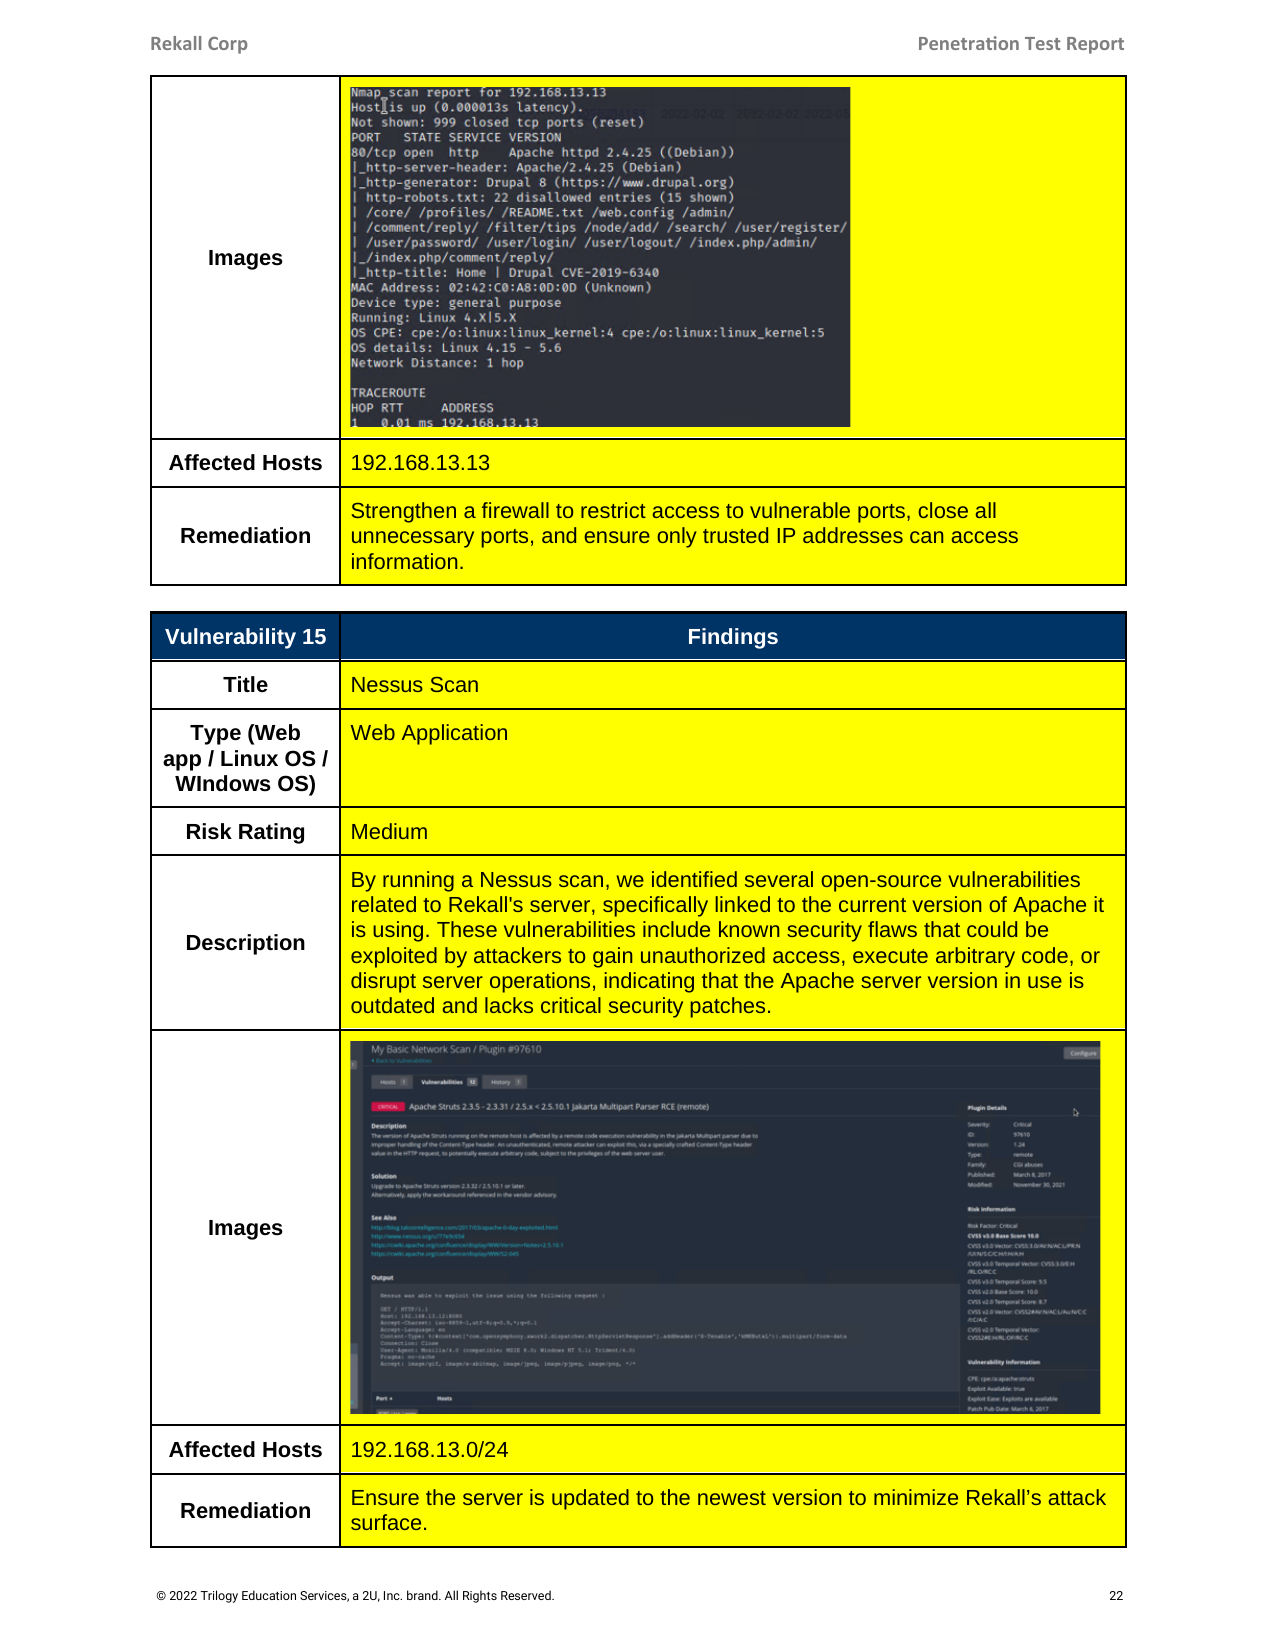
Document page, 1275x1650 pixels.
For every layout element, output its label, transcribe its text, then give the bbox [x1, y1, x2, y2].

table_cell Medium [341, 808, 1125, 854]
table_cell Description [152, 856, 339, 1028]
table_header Vulnerability 15 [152, 614, 339, 659]
table_cell Strengthen a firewall to restrict access to vulnerable ports, close all unnecessary ports, and ensure only trusted IP addresses can access information. [341, 488, 1125, 584]
table_cell Affected Hosts [152, 1426, 339, 1472]
table_cell Affected Hosts [152, 440, 339, 486]
table_cell [341, 1031, 1125, 1424]
table_header Findings [341, 614, 1125, 659]
table_cell 192.168.13.0/24 [341, 1426, 1125, 1472]
table_cell Remediation [152, 1475, 339, 1546]
table_cell [341, 77, 1125, 437]
table_cell Type (Web app / Linux OS / WIndows OS) [152, 710, 339, 806]
table_cell Title [152, 662, 339, 708]
table_cell 192.168.13.13 [341, 440, 1125, 486]
table_cell Nessus Scan [341, 662, 1125, 708]
table_cell Risk Rating [152, 808, 339, 854]
table_cell Web Application [341, 710, 1125, 806]
table_cell Ensure the server is updated to the newest version to minimize Rekall’s attack surface. [341, 1475, 1125, 1546]
table_cell Images [152, 1031, 339, 1424]
table_cell Images [152, 77, 339, 437]
table_cell By running a Nessus scan, we identified several open-source vulnerabilities related to Rekall's server, specifically linked to the current version of Apache it is using. These vulnerabilities include known security flaws that could be exploited by attackers to gain unauthorized access, execute arbitrary code, or disrupt server operations, indicating that the Apache server version in use is outdated and lacks critical security patches. [341, 856, 1125, 1028]
picture [350, 87, 851, 427]
picture [350, 1041, 1101, 1414]
table_cell Remediation [152, 488, 339, 584]
